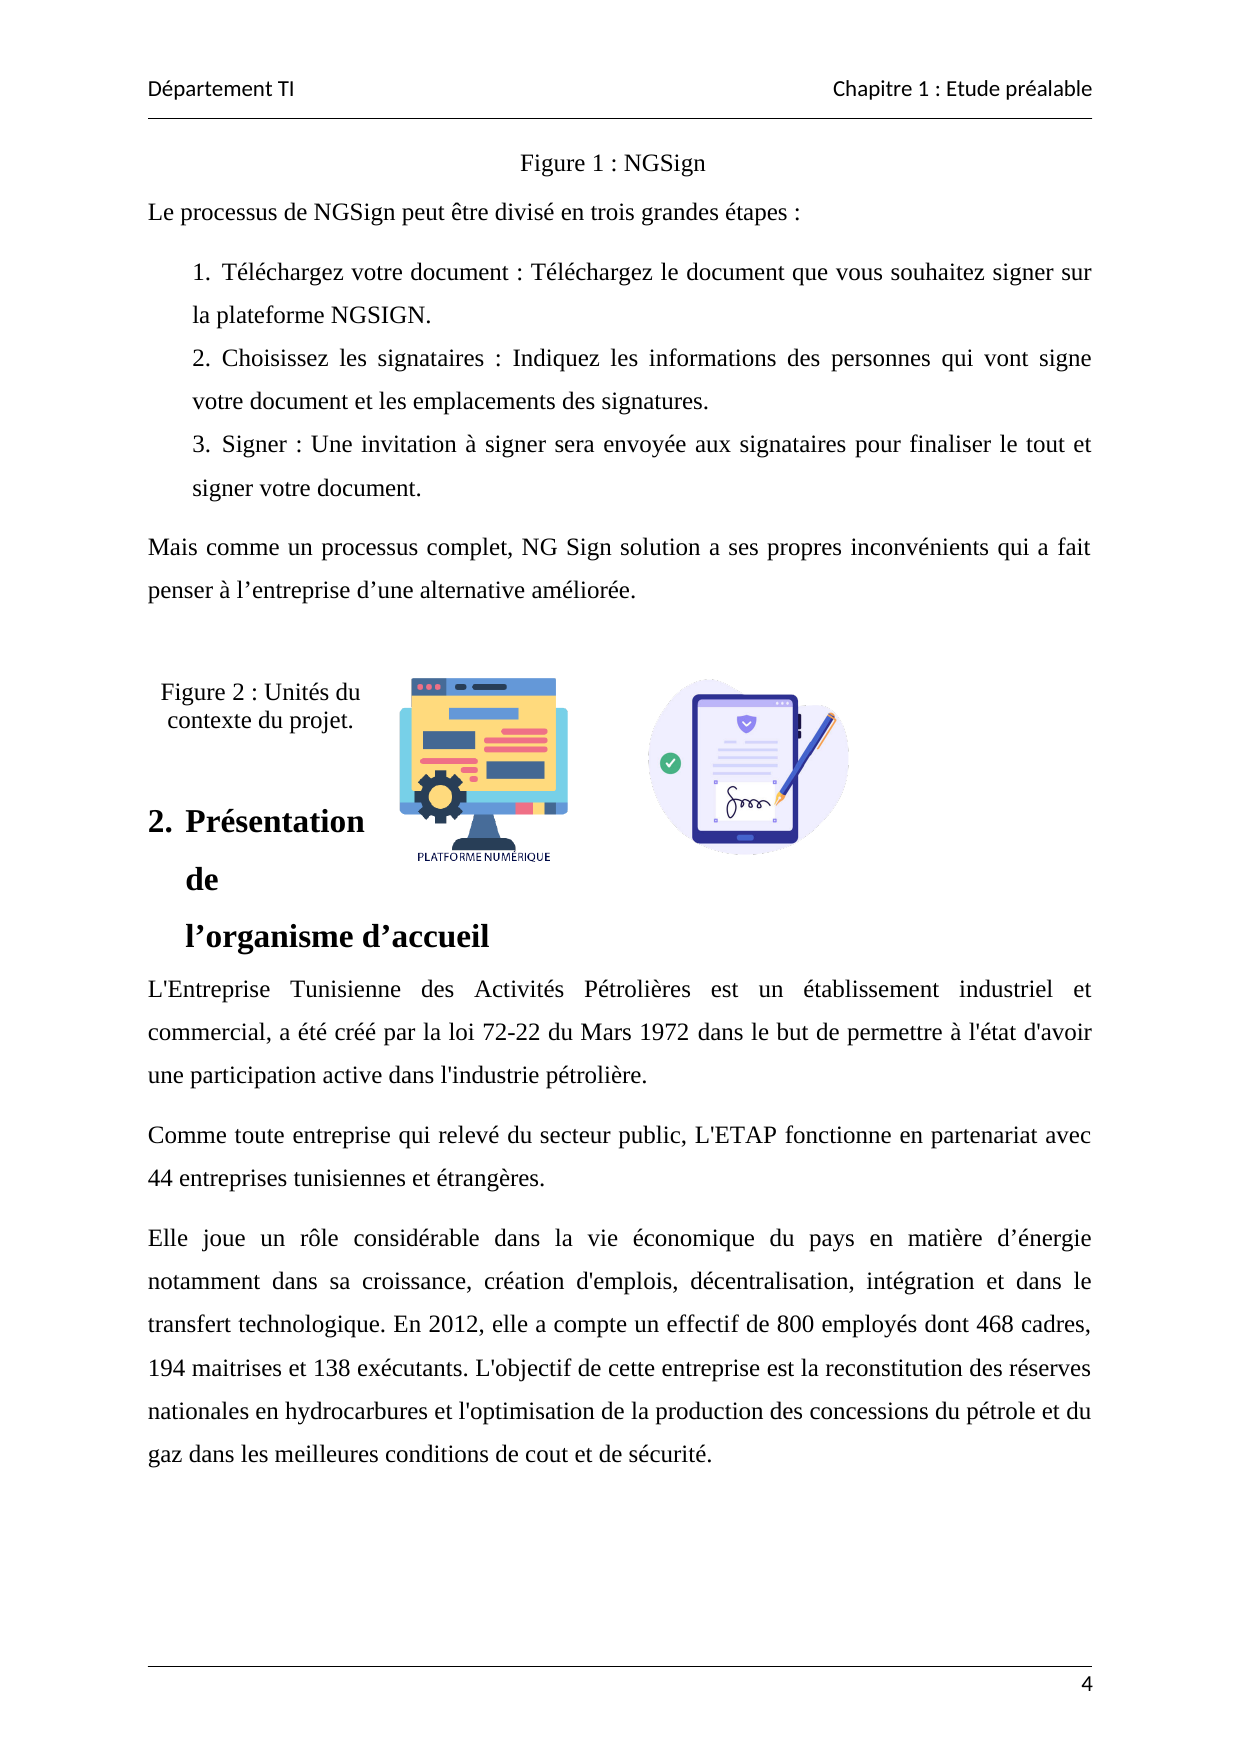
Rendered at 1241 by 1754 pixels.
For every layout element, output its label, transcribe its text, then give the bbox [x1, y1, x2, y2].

subtitle Présentation de l’organisme d’accueil [148, 802, 1092, 955]
picture [392, 674, 575, 864]
list Signer : Une invitation à signer sera envoyée aux signataires pour finaliser le tout et signer votre document. [192, 429, 1092, 501]
text Comme toute entreprise qui relevé du secteur public, L'ETAP fonctionne en partenariat avec 44 entreprises tunisiennes et étrangères. [148, 1120, 1092, 1192]
text Le processus de NGSign peut être divisé en trois grandes étapes : [148, 197, 1092, 226]
list Téléchargez votre document : Téléchargez le document que vous souhaitez signer sur la plateforme NGSIGN. [192, 257, 1092, 329]
text Figure 2 : Unités du contexte du projet. [148, 635, 1092, 734]
text Figure 1 : NGSign [133, 148, 1092, 176]
text Mais comme un processus complet, NG Sign solution a ses propres inconvénients qui a fait penser à l’entreprise d’une alternative améliorée. [148, 532, 1092, 604]
text Elle joue un rôle considérable dans la vie économique du pays en matière d’énergie notamment dans sa croissance, création d'emplois, décentralisation, intégration et dans le transfert technologique. En 2012, elle a compte un effectif de 800 employés dont 468 cadres, 194 maitrises et 138 exécutants. L'objectif de cette entreprise est la reconstitution des réserves nationales en hydrocarbures et l'optimisation de la production des concessions du pétrole et du gaz dans les meilleures conditions de cout et de sécurité. [148, 1223, 1092, 1468]
list Choisissez les signataires : Indiquez les informations des personnes qui vont signe votre document et les emplacements des signatures. [192, 343, 1092, 415]
picture [621, 639, 873, 891]
text L'Entreprise Tunisienne des Activités Pétrolières est un établissement industriel et commercial, a été créé par la loi 72-22 du Mars 1972 dans le but de permettre à l'état d'avoir une participation active dans l'industrie pétrolière. [148, 974, 1092, 1089]
